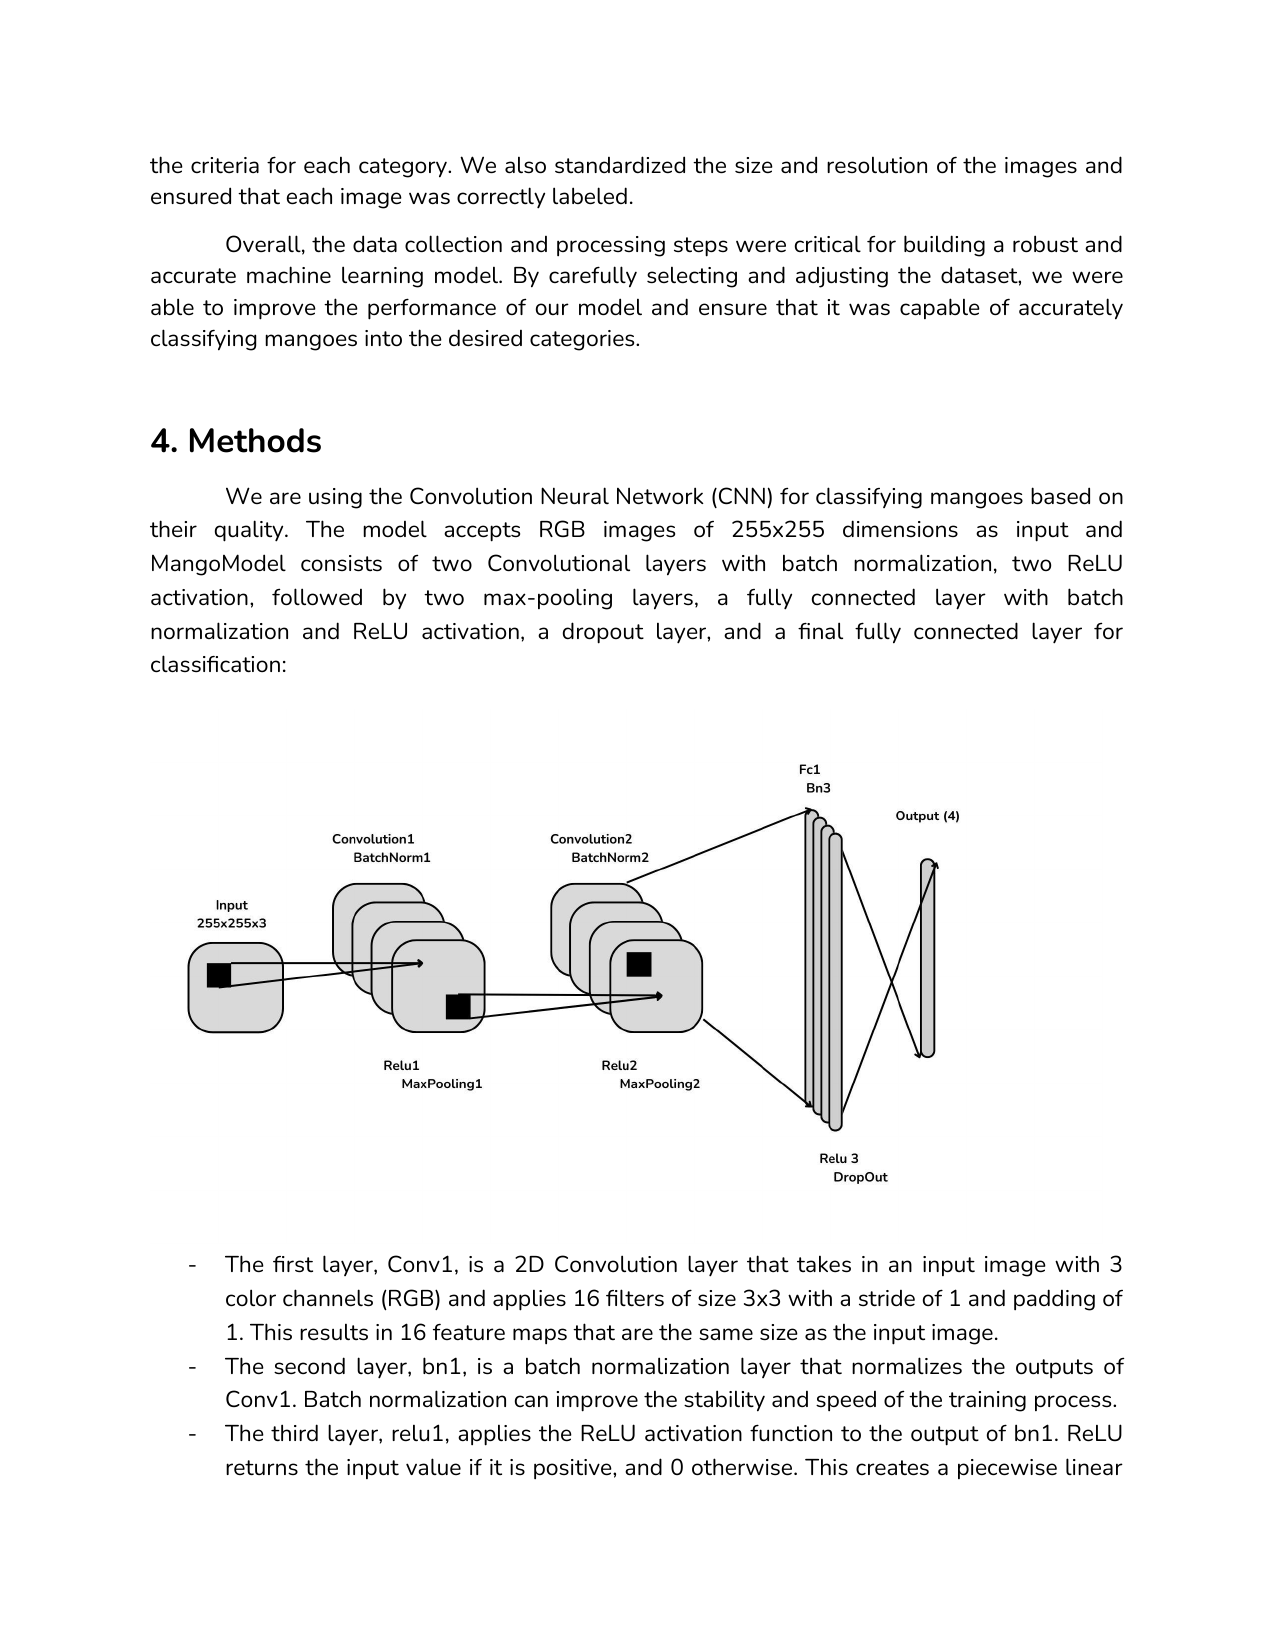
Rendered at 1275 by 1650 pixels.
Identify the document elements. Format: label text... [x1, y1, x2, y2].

list The first layer, Conv1, is a 2D Convolution layer that takes in an input image with 3 color channels (RGB) and applies 16 filters of size 3x3 with a stride of 1 and padding of 1. This results in 16 feature maps that are the same size as the input image. [187, 1249, 1125, 1348]
text 4. Methods [150, 419, 1125, 464]
picture [150, 709, 1103, 1244]
list The second layer, bn1, is a batch normalization layer that normalizes the outputs of Conv1. Batch normalization can improve the stability and speed of the training process. [187, 1351, 1125, 1416]
text Overall, the data collection and processing steps were critical for building a robust and accurate machine learning model. By carefully selecting and adjusting the dataset, we were able to improve the performance of our model and ensure that it was capable of accurately classifying mangoes into the desired categories. [150, 229, 1125, 354]
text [150, 150, 1125, 212]
text We are using the Convolution Neural Network (CNN) for classifying mangoes based on their quality. The model accepts RGB images of 255x255 dimensions as input and MangoModel consists of two Convolutional layers with batch normalization, two ReLU activation, followed by two max-pooling layers, a fully connected layer with batch normalization and ReLU activation, a dropout layer, and a final fully connected layer for classification: [150, 481, 1125, 681]
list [187, 1418, 1125, 1483]
